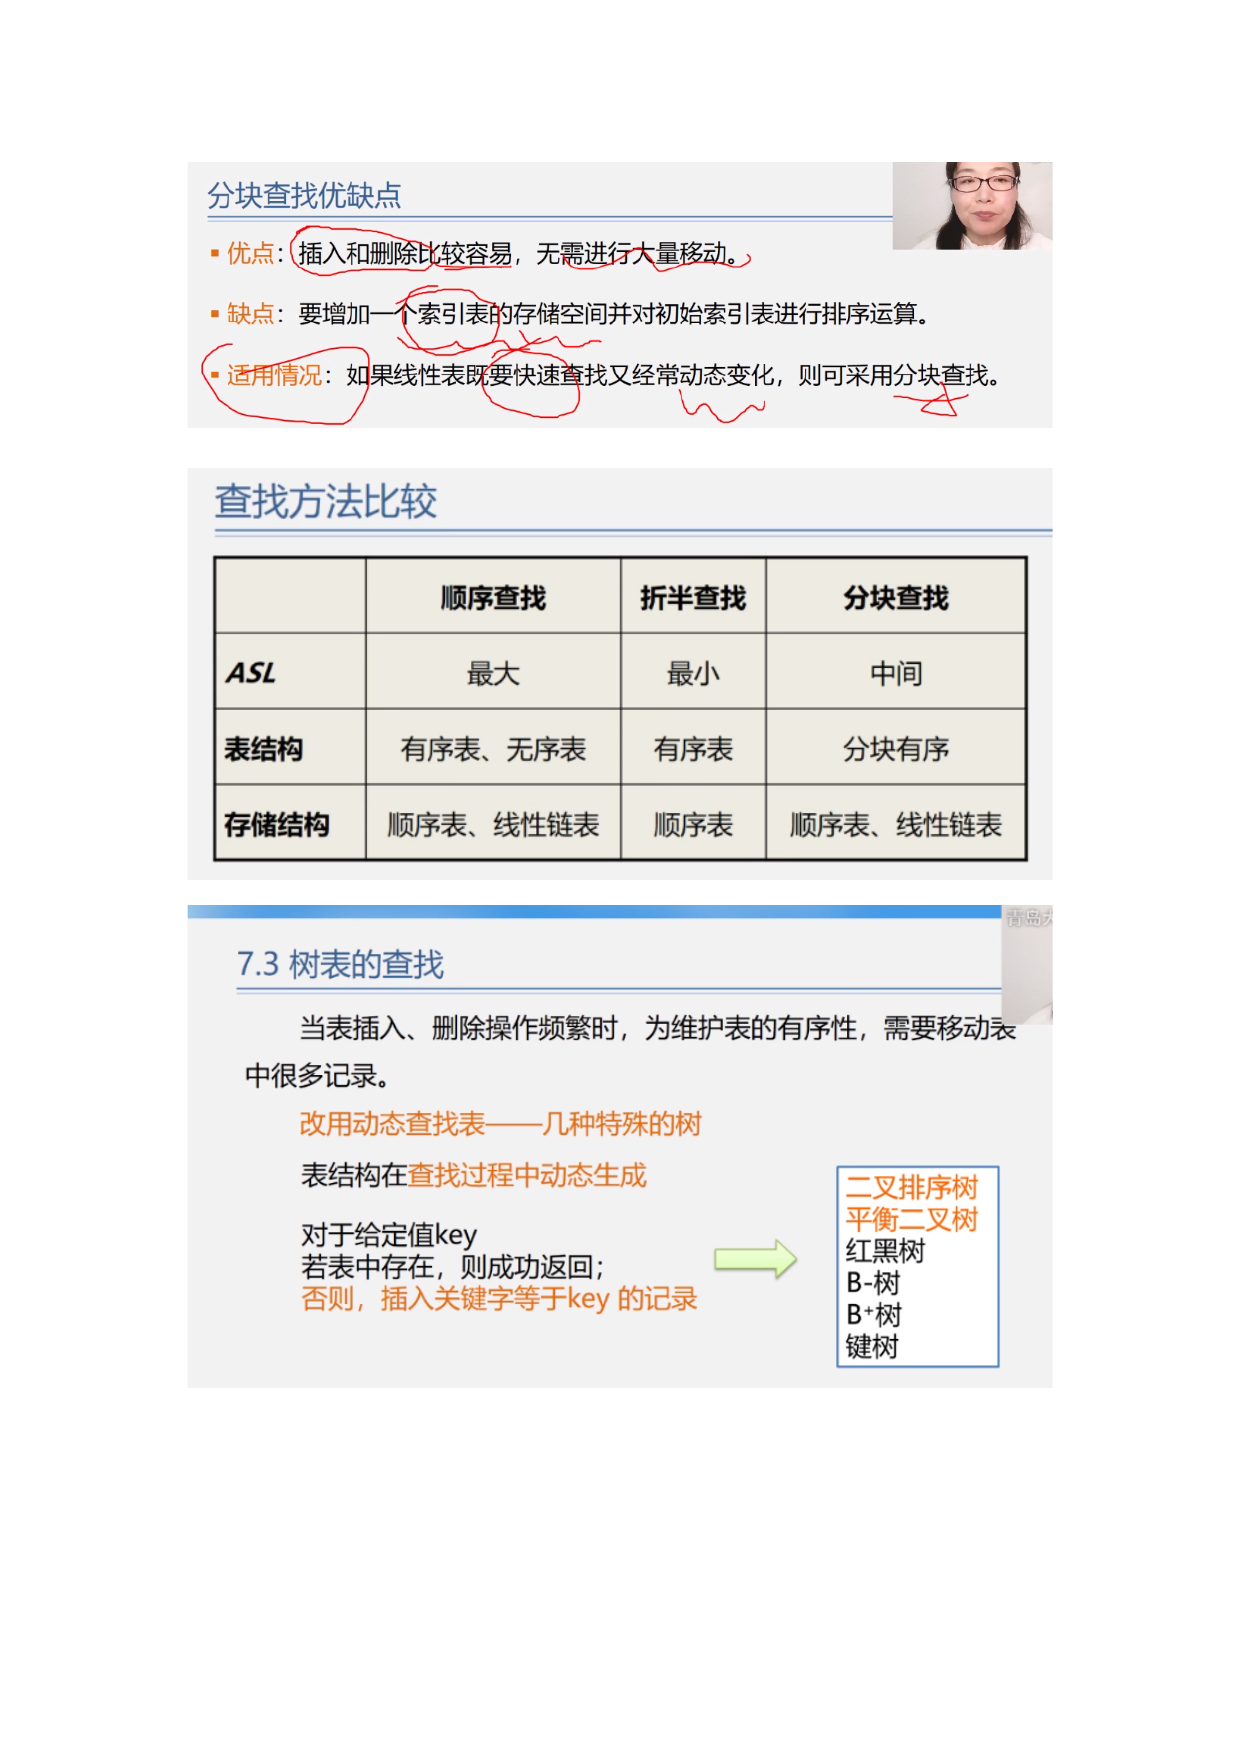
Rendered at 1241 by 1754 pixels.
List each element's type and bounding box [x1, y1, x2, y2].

picture [187, 468, 1053, 880]
picture [187, 162, 1053, 428]
picture [187, 905, 1053, 1388]
